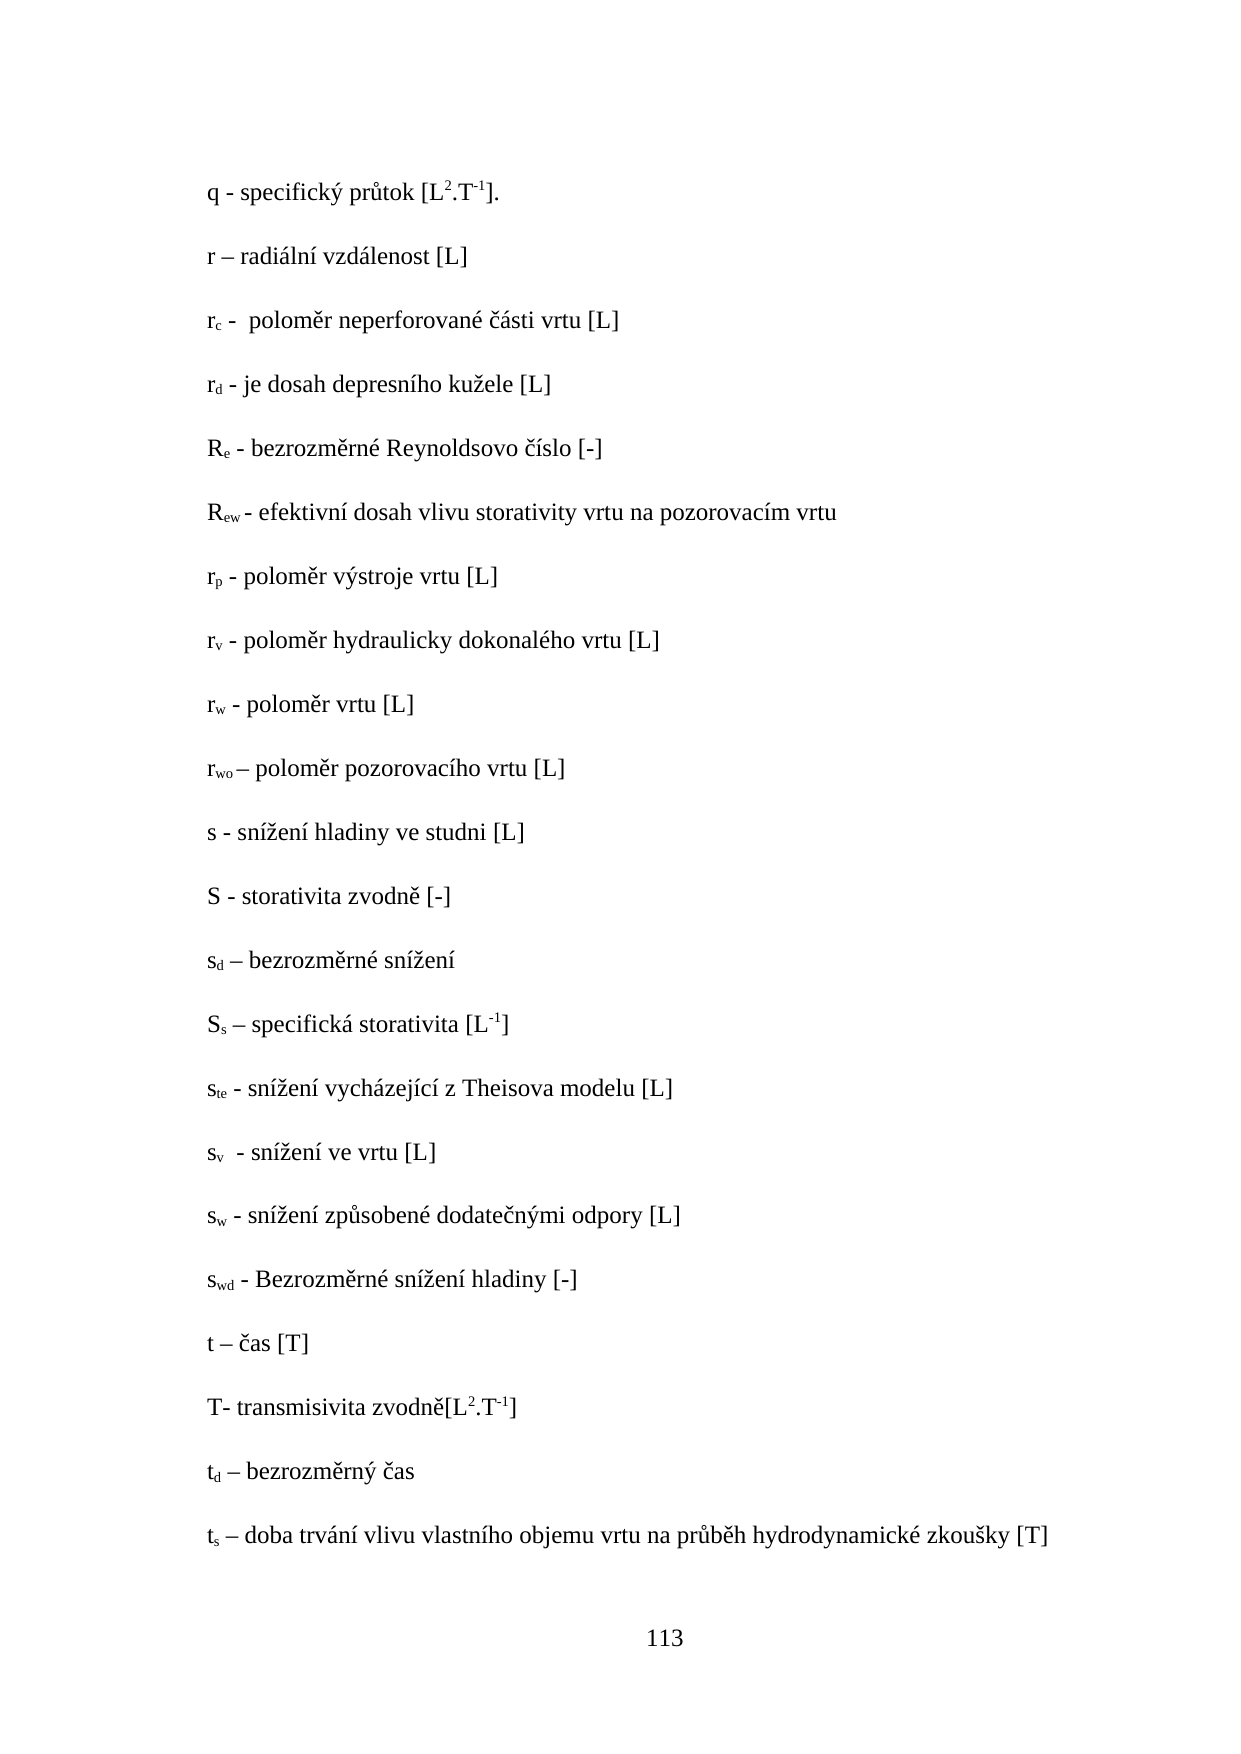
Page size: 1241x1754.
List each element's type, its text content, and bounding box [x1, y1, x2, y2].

text rv - poloměr hydraulicky dokonalého vrtu [L] [207, 625, 1122, 654]
text rp - poloměr výstroje vrtu [L] [207, 561, 1122, 590]
text t – čas [T] [207, 1328, 1122, 1357]
text r – radiální vzdálenost [L] [207, 241, 1122, 270]
text Ss – specifická storativita [L-1] [207, 1009, 1122, 1037]
text td – bezrozměrný čas [207, 1456, 1122, 1485]
text rc - poloměr neperforované části vrtu [L] [207, 305, 1122, 334]
text T- transmisivita zvodně[L2.T-1] [207, 1392, 1122, 1421]
text sd – bezrozměrné snížení [207, 945, 1122, 973]
text rwo – poloměr pozorovacího vrtu [L] [207, 753, 1122, 782]
text ts – doba trvání vlivu vlastního objemu vrtu na průběh hydrodynamické zkoušky [T] [207, 1520, 1122, 1549]
text ste - snížení vycházející z Theisova modelu [L] [207, 1073, 1122, 1101]
text swd - Bezrozměrné snížení hladiny [-] [207, 1264, 1122, 1293]
text rw - poloměr vrtu [L] [207, 689, 1122, 718]
text q - specifický průtok [L2.T-1]. [207, 177, 1122, 206]
text Re - bezrozměrné Reynoldsovo číslo [-] [207, 433, 1122, 462]
text sw - snížení způsobené dodatečnými odpory [L] [207, 1201, 1122, 1229]
text rd - je dosah depresního kužele [L] [207, 369, 1122, 398]
text s - snížení hladiny ve studni [L] [207, 817, 1122, 846]
text sv - snížení ve vrtu [L] [207, 1137, 1122, 1165]
text S - storativita zvodně [-] [207, 881, 1122, 909]
text Rew - efektivní dosah vlivu storativity vrtu na pozorovacím vrtu [207, 497, 1122, 526]
